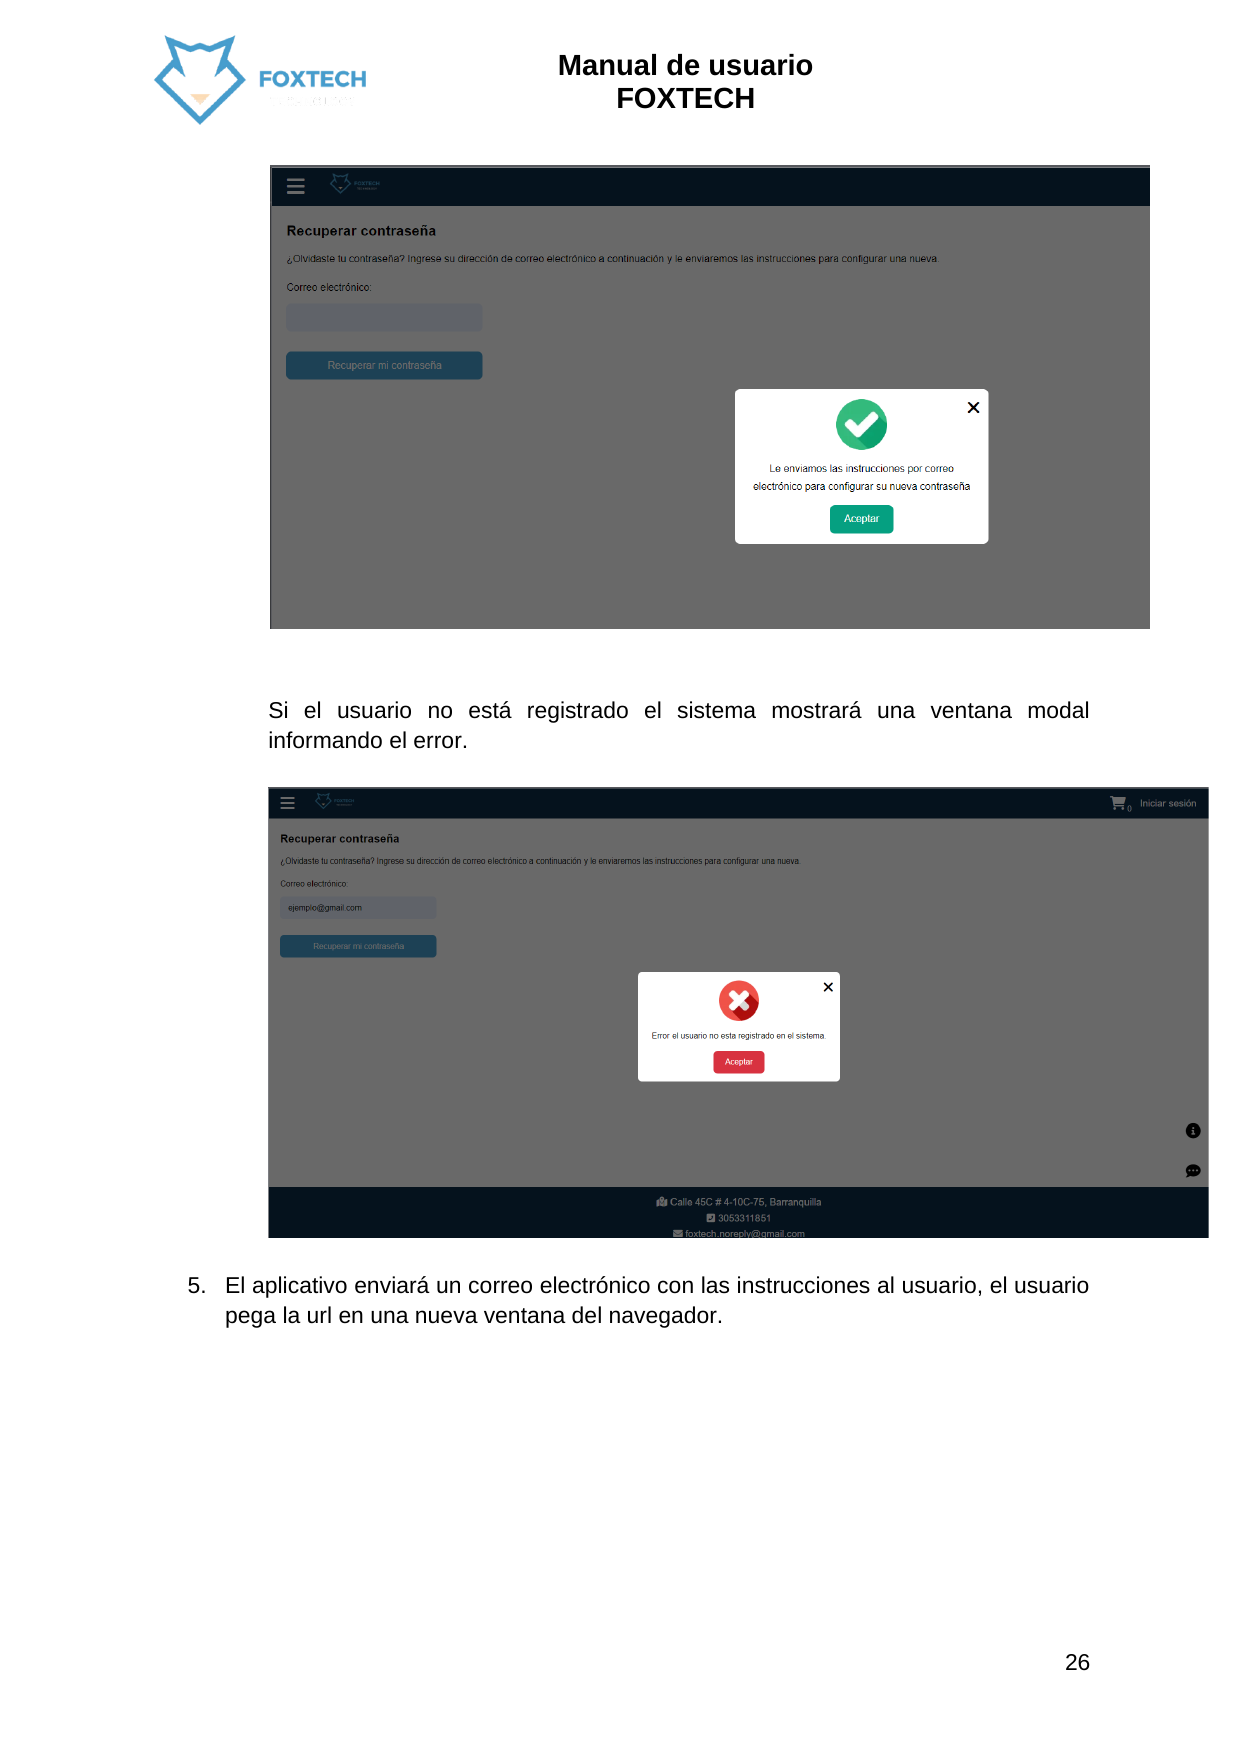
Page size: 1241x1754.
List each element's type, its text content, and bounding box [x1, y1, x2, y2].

list El aplicativo enviará un correo electrónico con las instrucciones al usuario, el usuario pega la url en una nueva ventana del navegador. [187, 1272, 1090, 1328]
picture [270, 165, 1150, 629]
picture [130, 31, 400, 140]
picture [268, 787, 1209, 1238]
text Si el usuario no está registrado el sistema mostrará una ventana modal informando el error. [268, 697, 1090, 754]
